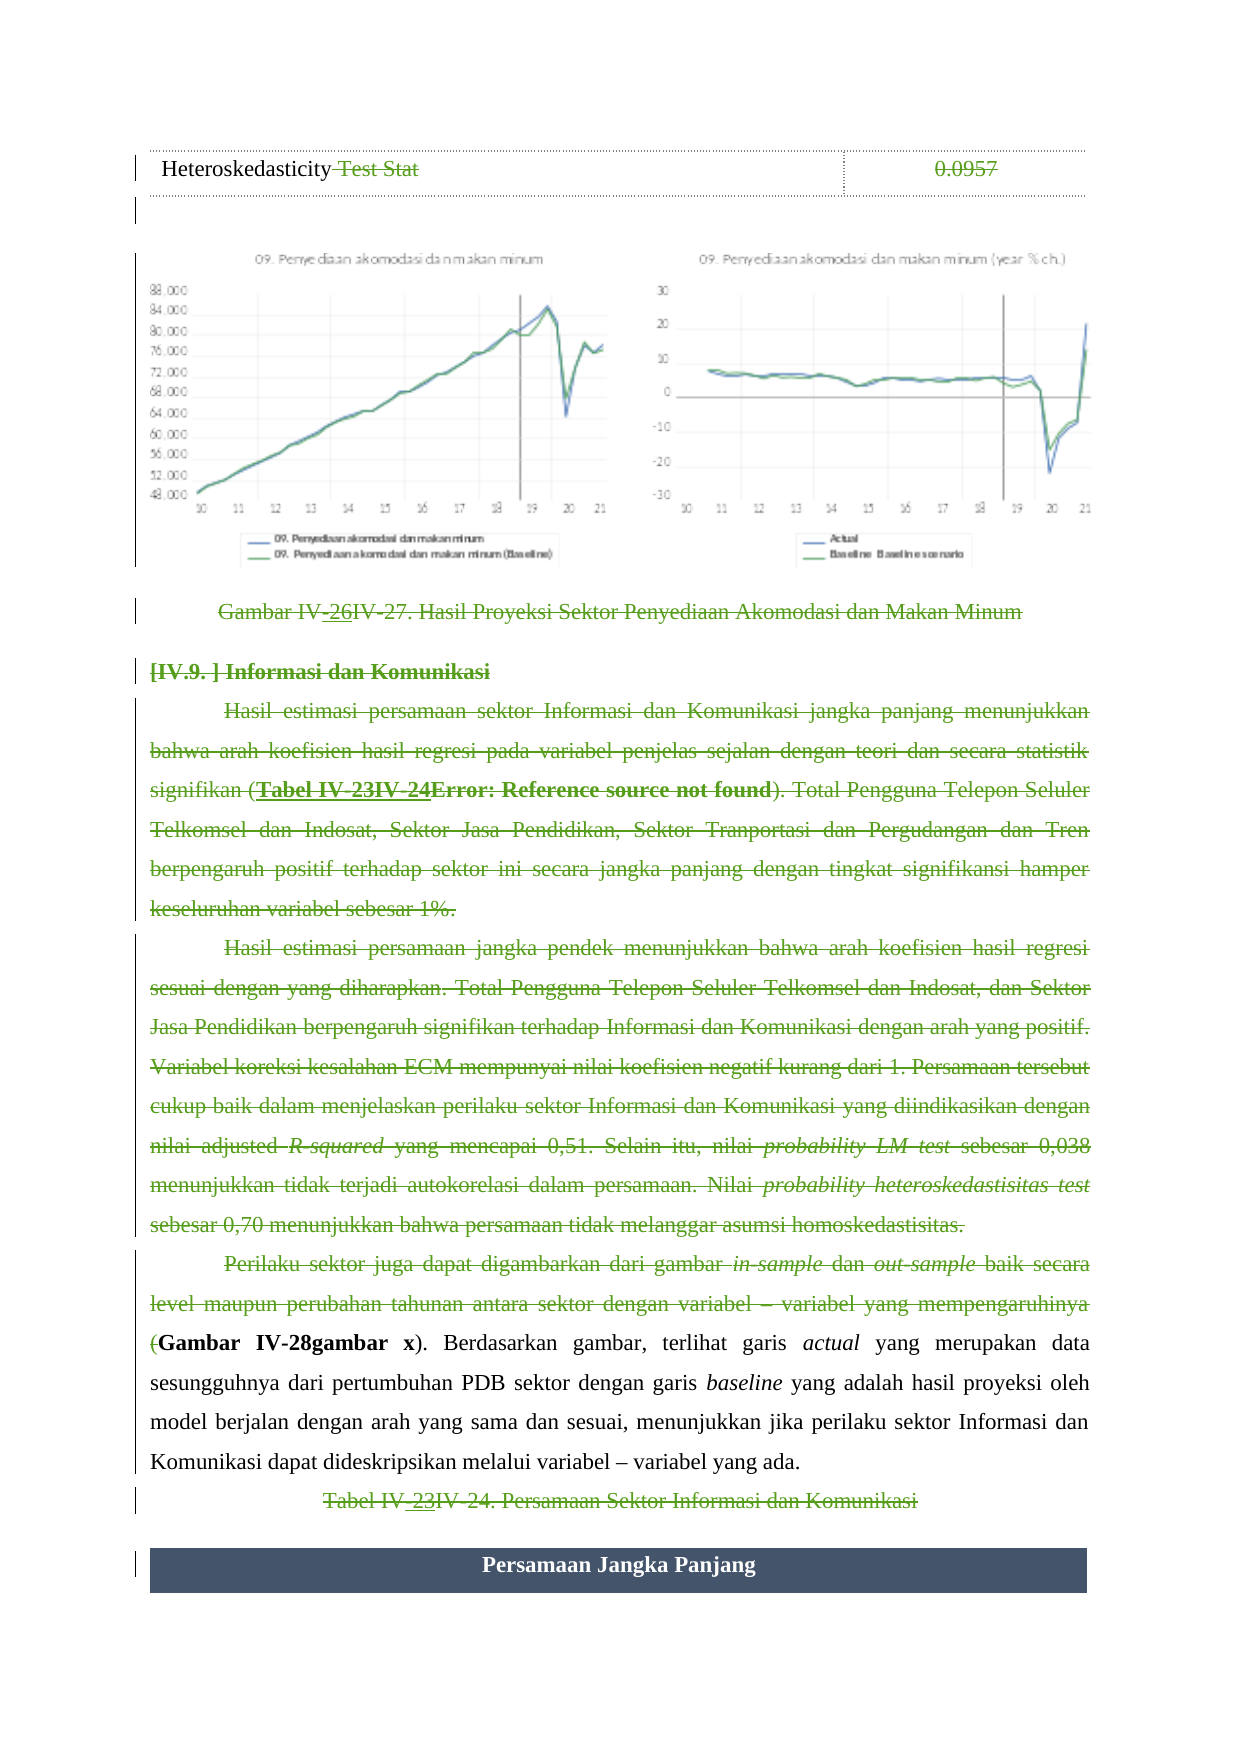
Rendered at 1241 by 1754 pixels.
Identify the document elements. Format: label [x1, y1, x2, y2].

table_cell [564, 150, 588, 195]
table_cell [150, 150, 563, 195]
table_cell [844, 150, 1087, 195]
table_header [150, 1548, 1087, 1593]
table_cell [588, 150, 844, 195]
